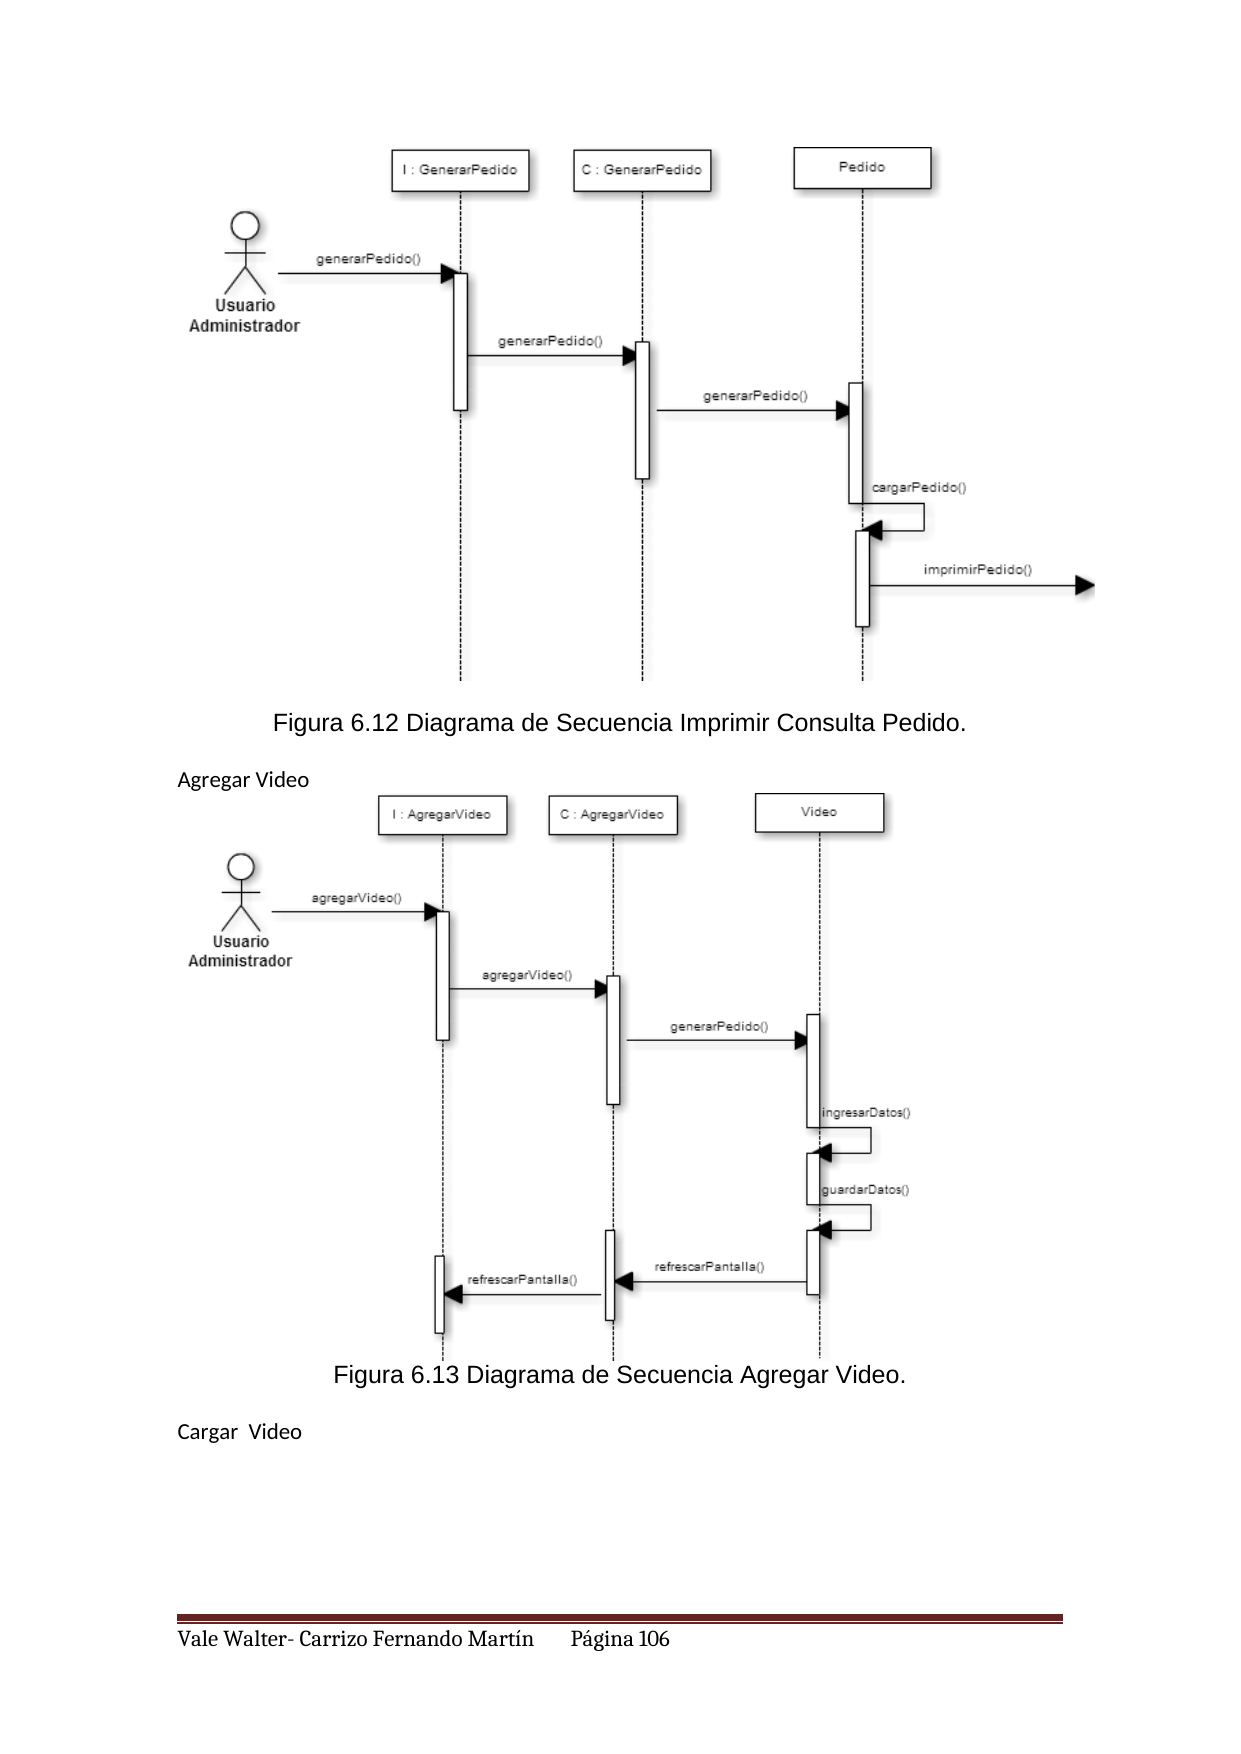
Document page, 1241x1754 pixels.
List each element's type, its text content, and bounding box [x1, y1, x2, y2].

text Cargar Video [177, 1417, 1063, 1445]
text Figura 6.13 Diagrama de Secuencia Agregar Video. [177, 1360, 1063, 1389]
text Agregar Video [177, 765, 1063, 793]
text Figura 6.12 Diagrama de Secuencia Imprimir Consulta Pedido. [177, 708, 1063, 737]
picture [177, 147, 1095, 681]
picture [177, 793, 941, 1361]
